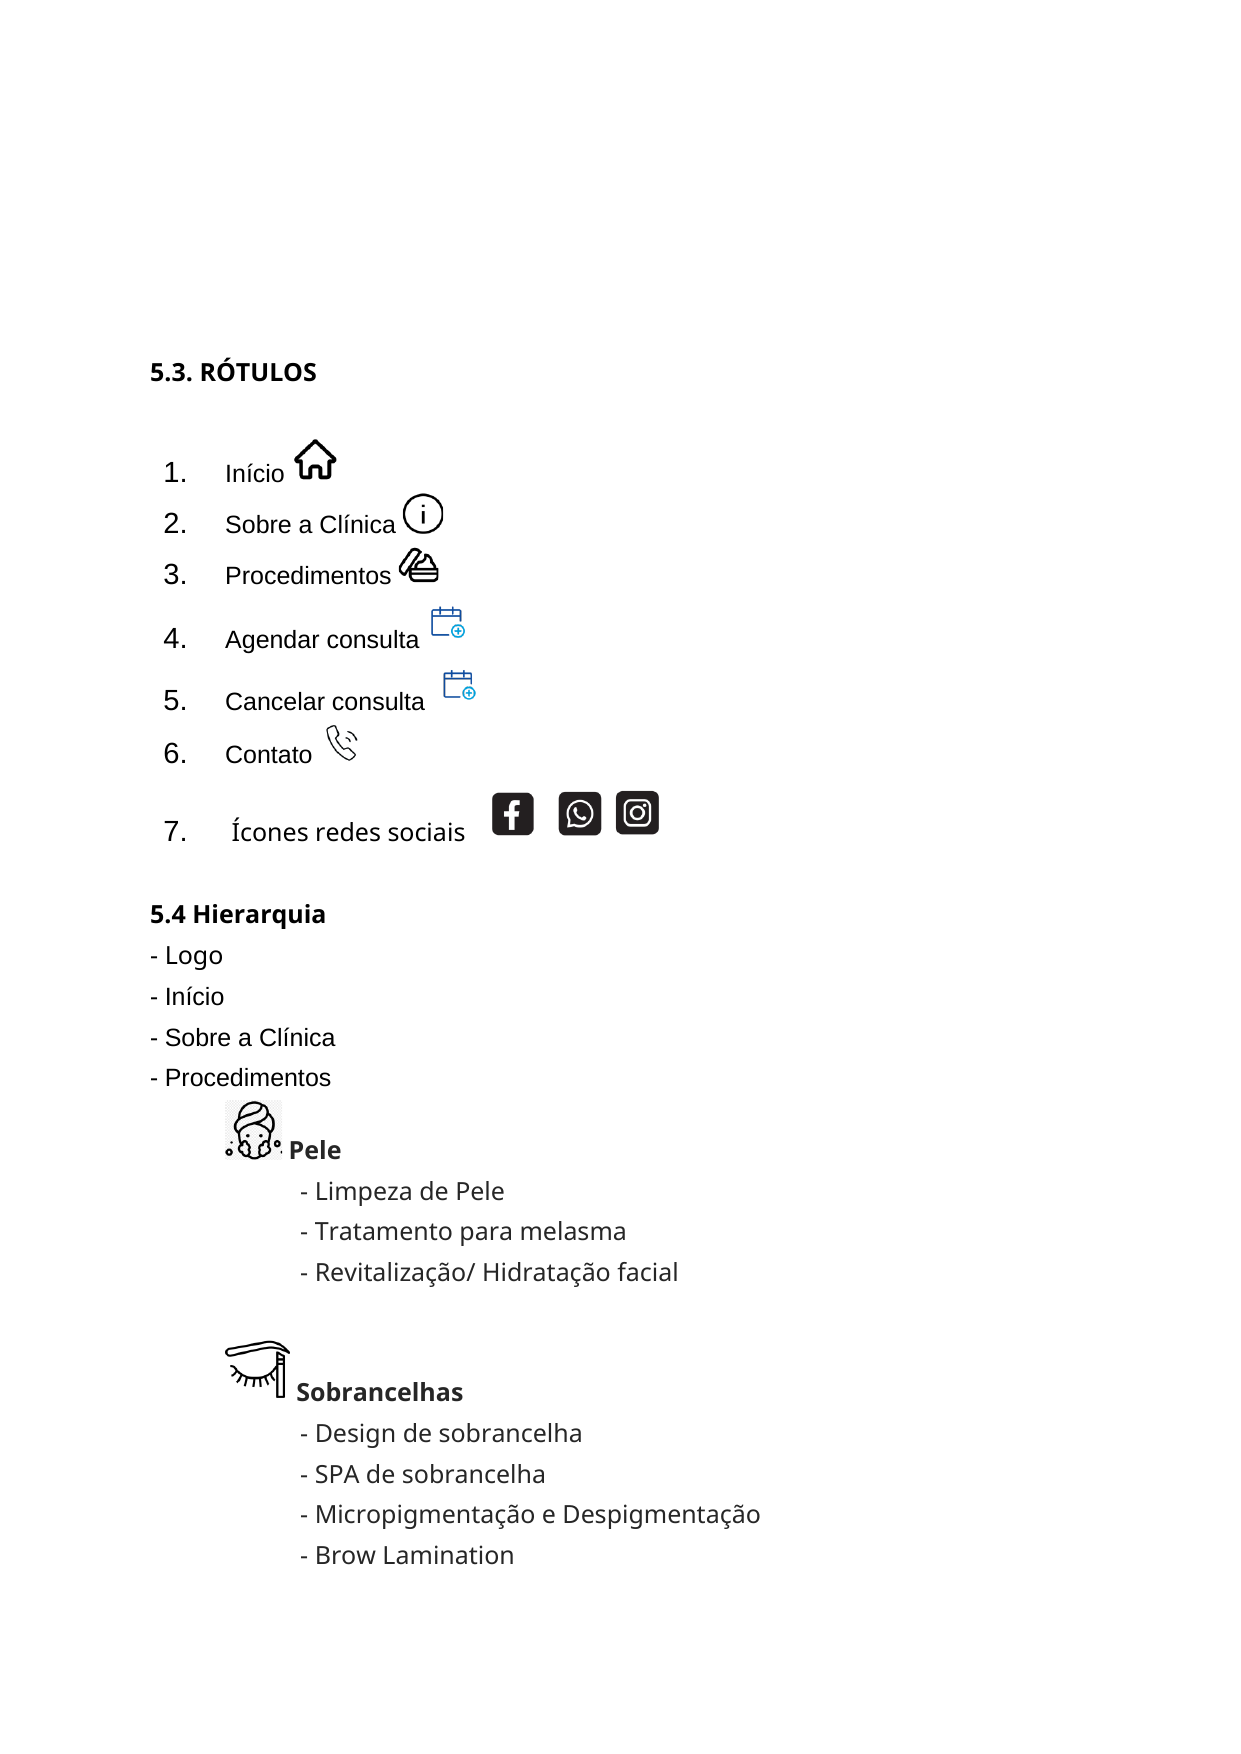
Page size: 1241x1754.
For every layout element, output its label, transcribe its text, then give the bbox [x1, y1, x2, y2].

list Ícones redes sociais [187, 775, 1001, 849]
text - Brow Lamination [225, 1538, 1001, 1572]
text - Limpeza de Pele [225, 1173, 1001, 1207]
picture [398, 545, 439, 585]
text - Micropigmentação e Despigmentação [225, 1497, 1001, 1531]
text - Design de sobrancelha [225, 1415, 1001, 1449]
text - Procedimentos [150, 1060, 1001, 1094]
text Sobrancelhas [225, 1337, 1001, 1409]
text 5.3. RÓTULOS [150, 354, 1001, 388]
text - Logo [150, 937, 1001, 972]
list Sobre a Clínica [187, 493, 1090, 540]
text 5.4 Hierarquia [150, 897, 1001, 931]
list Cancelar consulta [187, 660, 1090, 716]
text Pele [225, 1101, 1001, 1166]
text - Revitalização/ Hidratação facial [225, 1255, 1001, 1289]
text - Tratamento para melasma [225, 1214, 1001, 1248]
picture [225, 1336, 290, 1402]
picture [432, 660, 483, 710]
text - SPA de sobrancelha [225, 1456, 1001, 1490]
text - Sobre a Clínica [150, 1019, 1001, 1053]
picture [319, 721, 364, 764]
picture [402, 493, 444, 534]
list Agendar consulta [187, 596, 1090, 655]
picture [472, 775, 670, 842]
text - Início [150, 978, 1001, 1012]
picture [291, 435, 339, 483]
list Contato [187, 721, 1090, 770]
list Início [187, 436, 1090, 488]
picture [419, 595, 473, 649]
picture [225, 1100, 283, 1160]
list Procedimentos [187, 545, 1090, 591]
